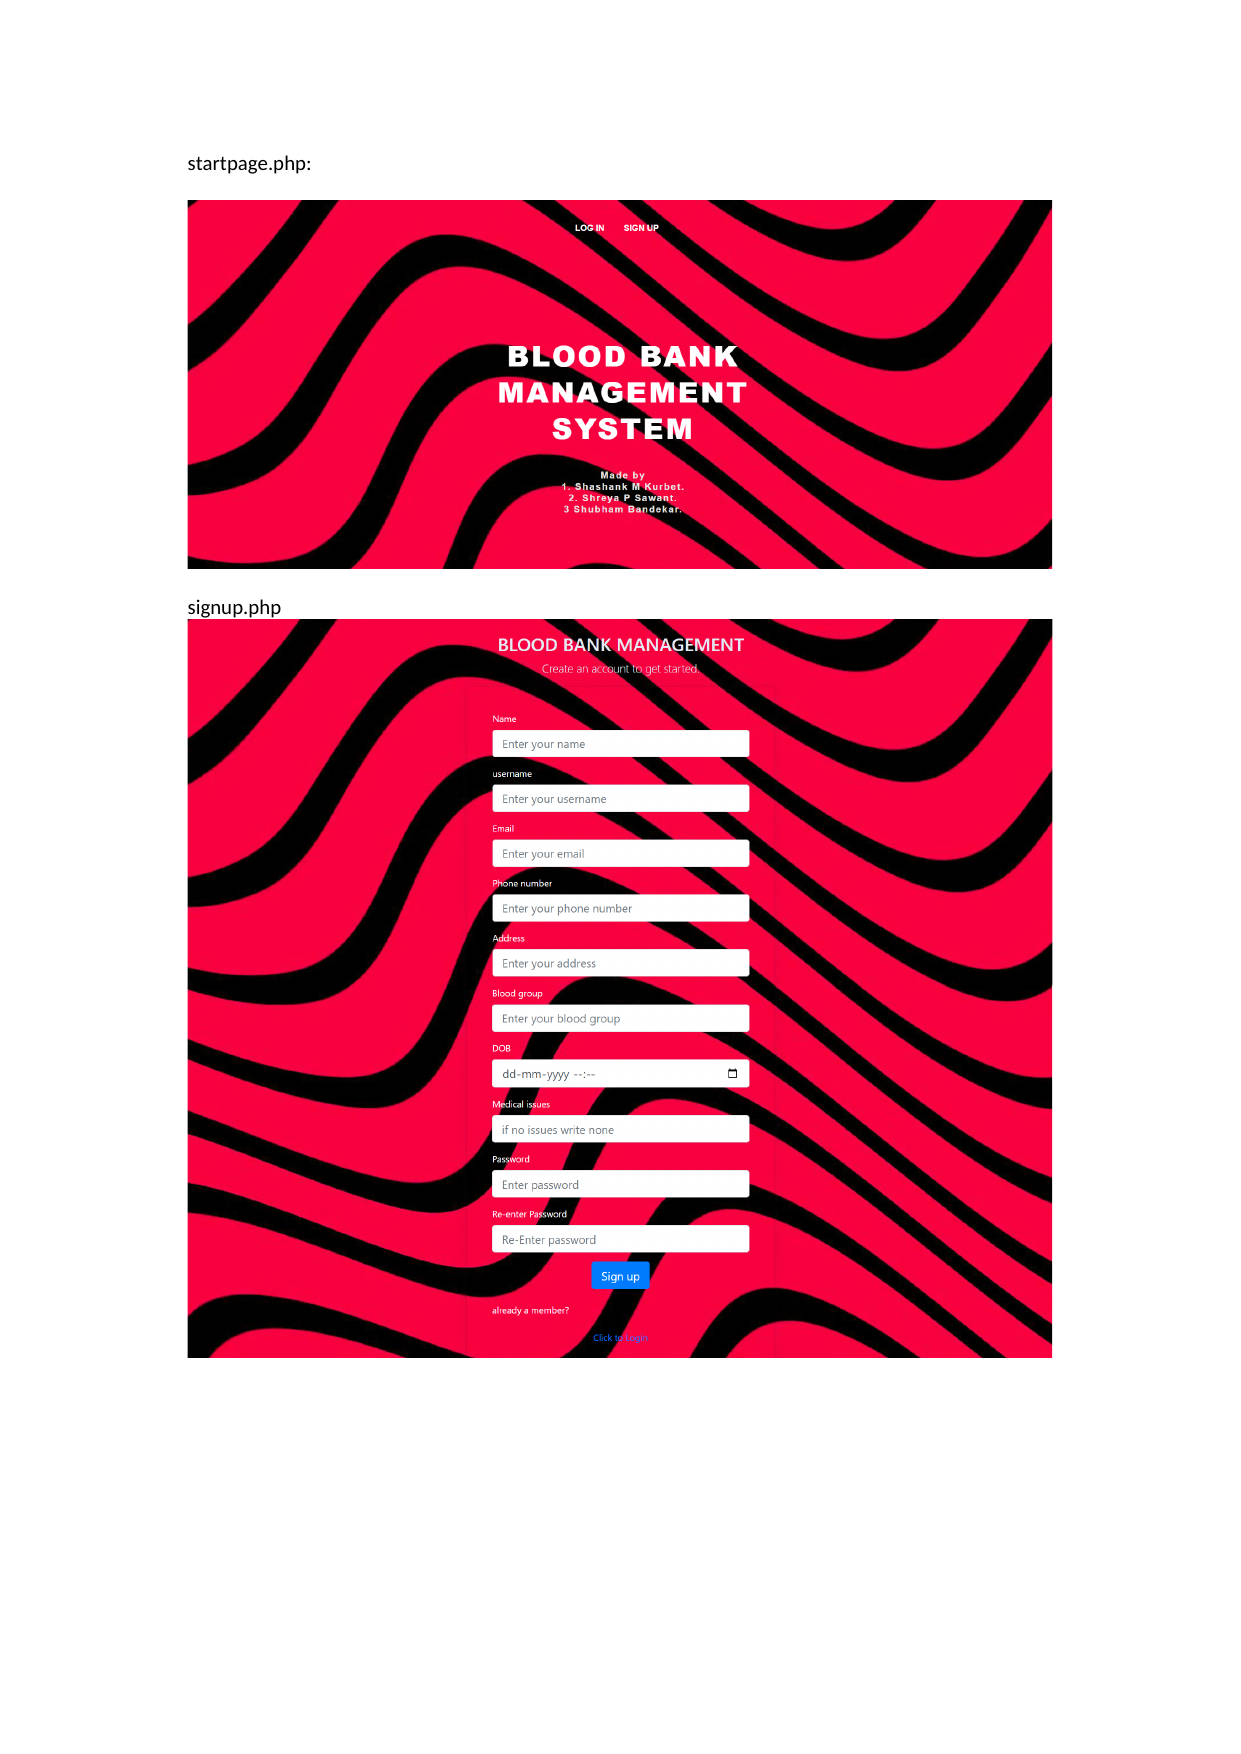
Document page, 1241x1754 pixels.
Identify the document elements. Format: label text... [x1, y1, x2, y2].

text signup.php [187, 594, 1053, 619]
picture [187, 200, 1053, 569]
text startpage.php: [187, 150, 1053, 175]
picture [187, 619, 1053, 1358]
